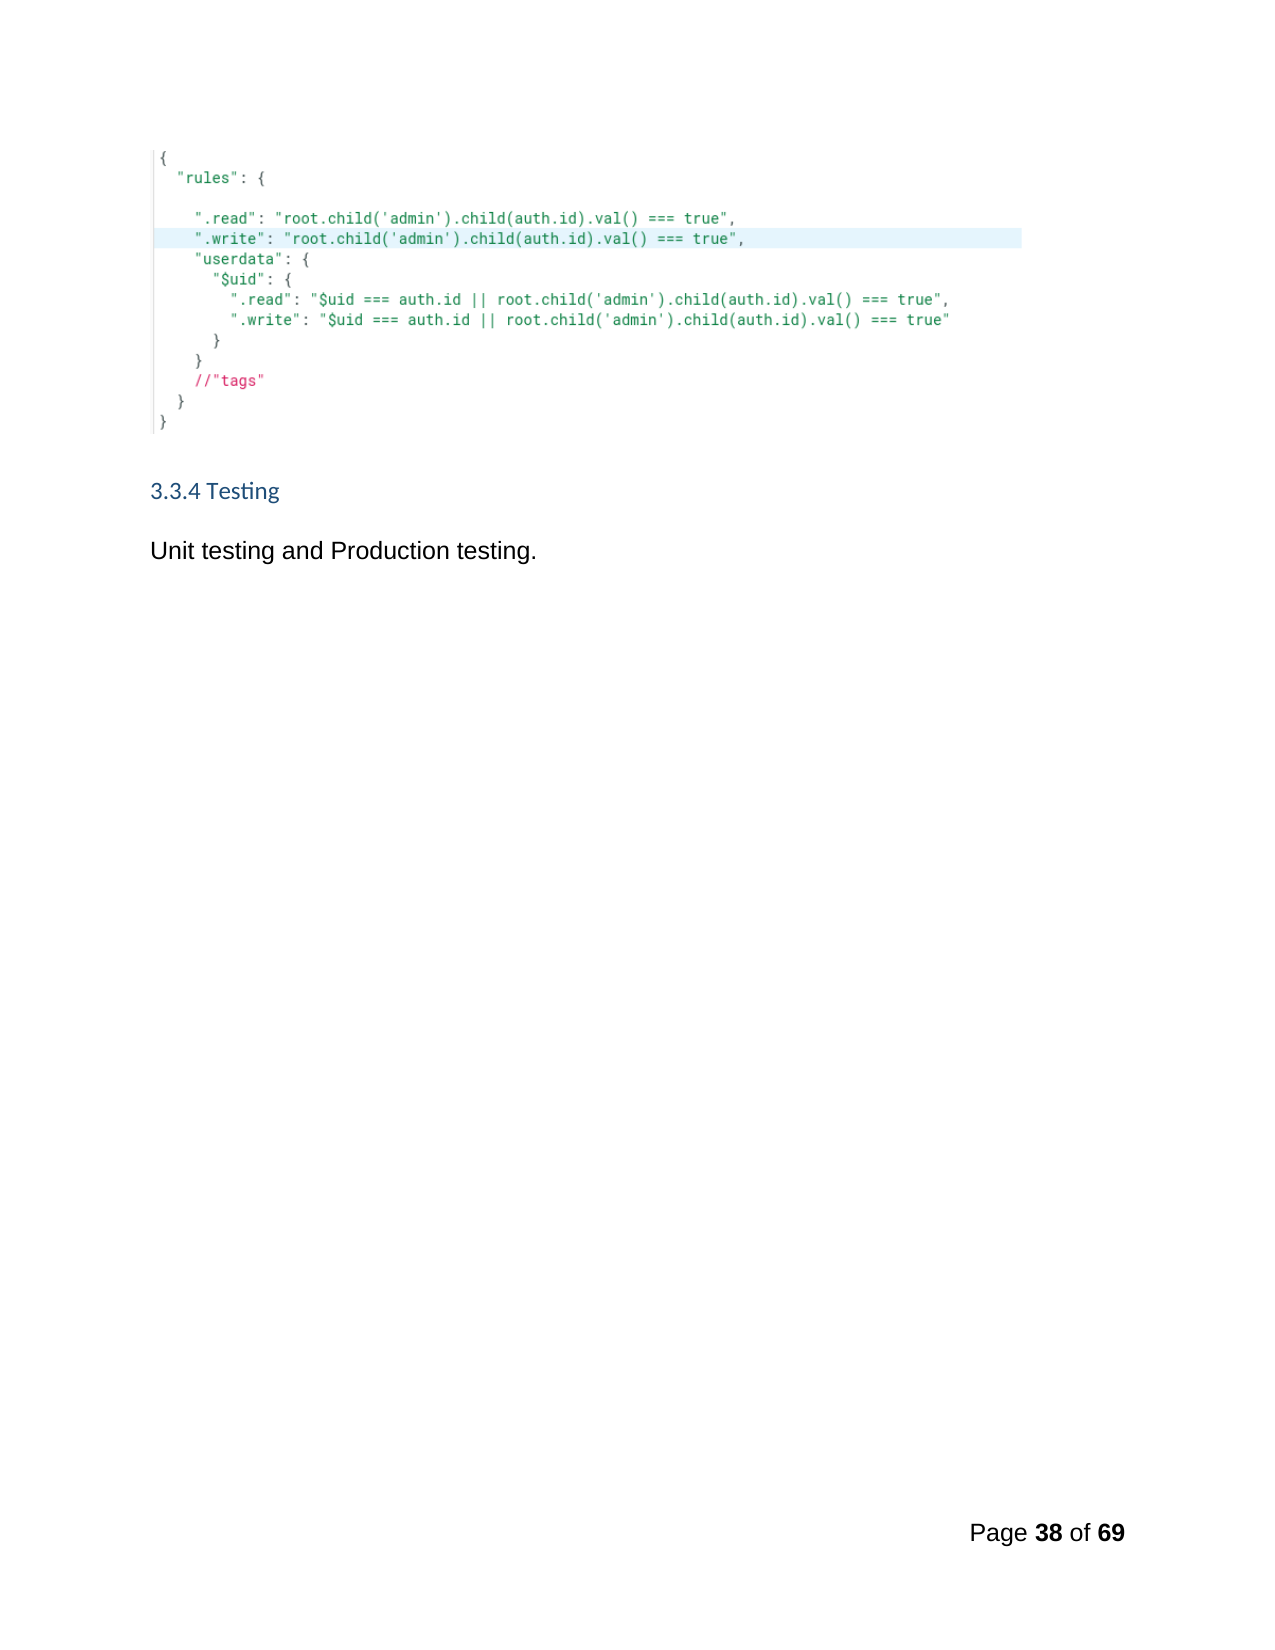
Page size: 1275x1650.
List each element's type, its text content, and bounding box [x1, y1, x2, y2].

subtitle 3.3.4 Testing [150, 475, 1125, 505]
picture [150, 150, 1022, 434]
text Unit testing and Production testing. [150, 536, 1125, 564]
